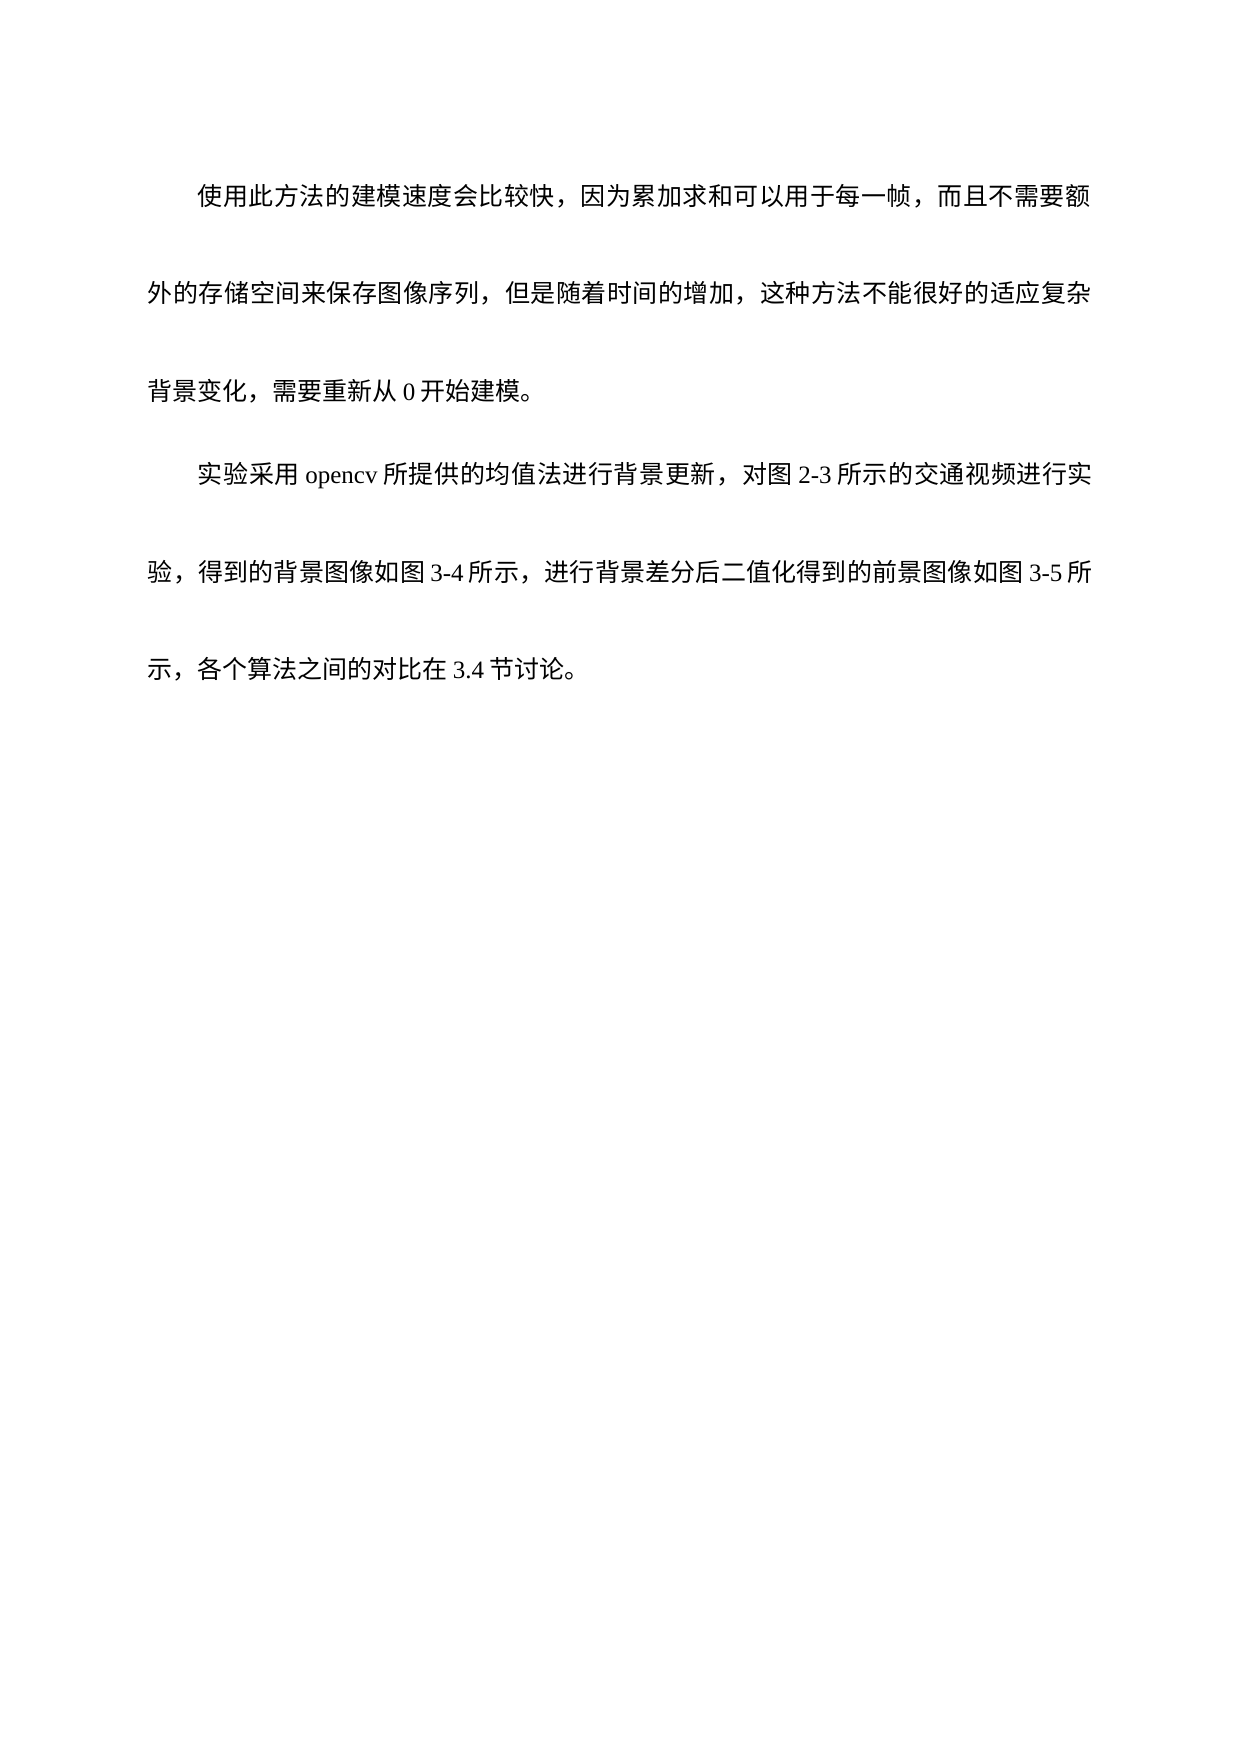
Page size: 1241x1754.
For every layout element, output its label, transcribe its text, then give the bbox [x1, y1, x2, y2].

text 使用此方法的建模速度会比较快，因为累加求和可以用于每一帧，而且不需要额外的存储空间来保存图像序列，但是随着时间的增加，这种方法不能很好的适应复杂背景变化，需要重新从0开始建模。 [148, 162, 1092, 422]
text 实验采用opencv所提供的均值法进行背景更新，对图2-3所示的交通视频进行实验，得到的背景图像如图3-4所示，进行背景差分后二值化得到的前景图像如图3-5所示，各个算法之间的对比在3.4节讨论。 [148, 440, 1092, 700]
